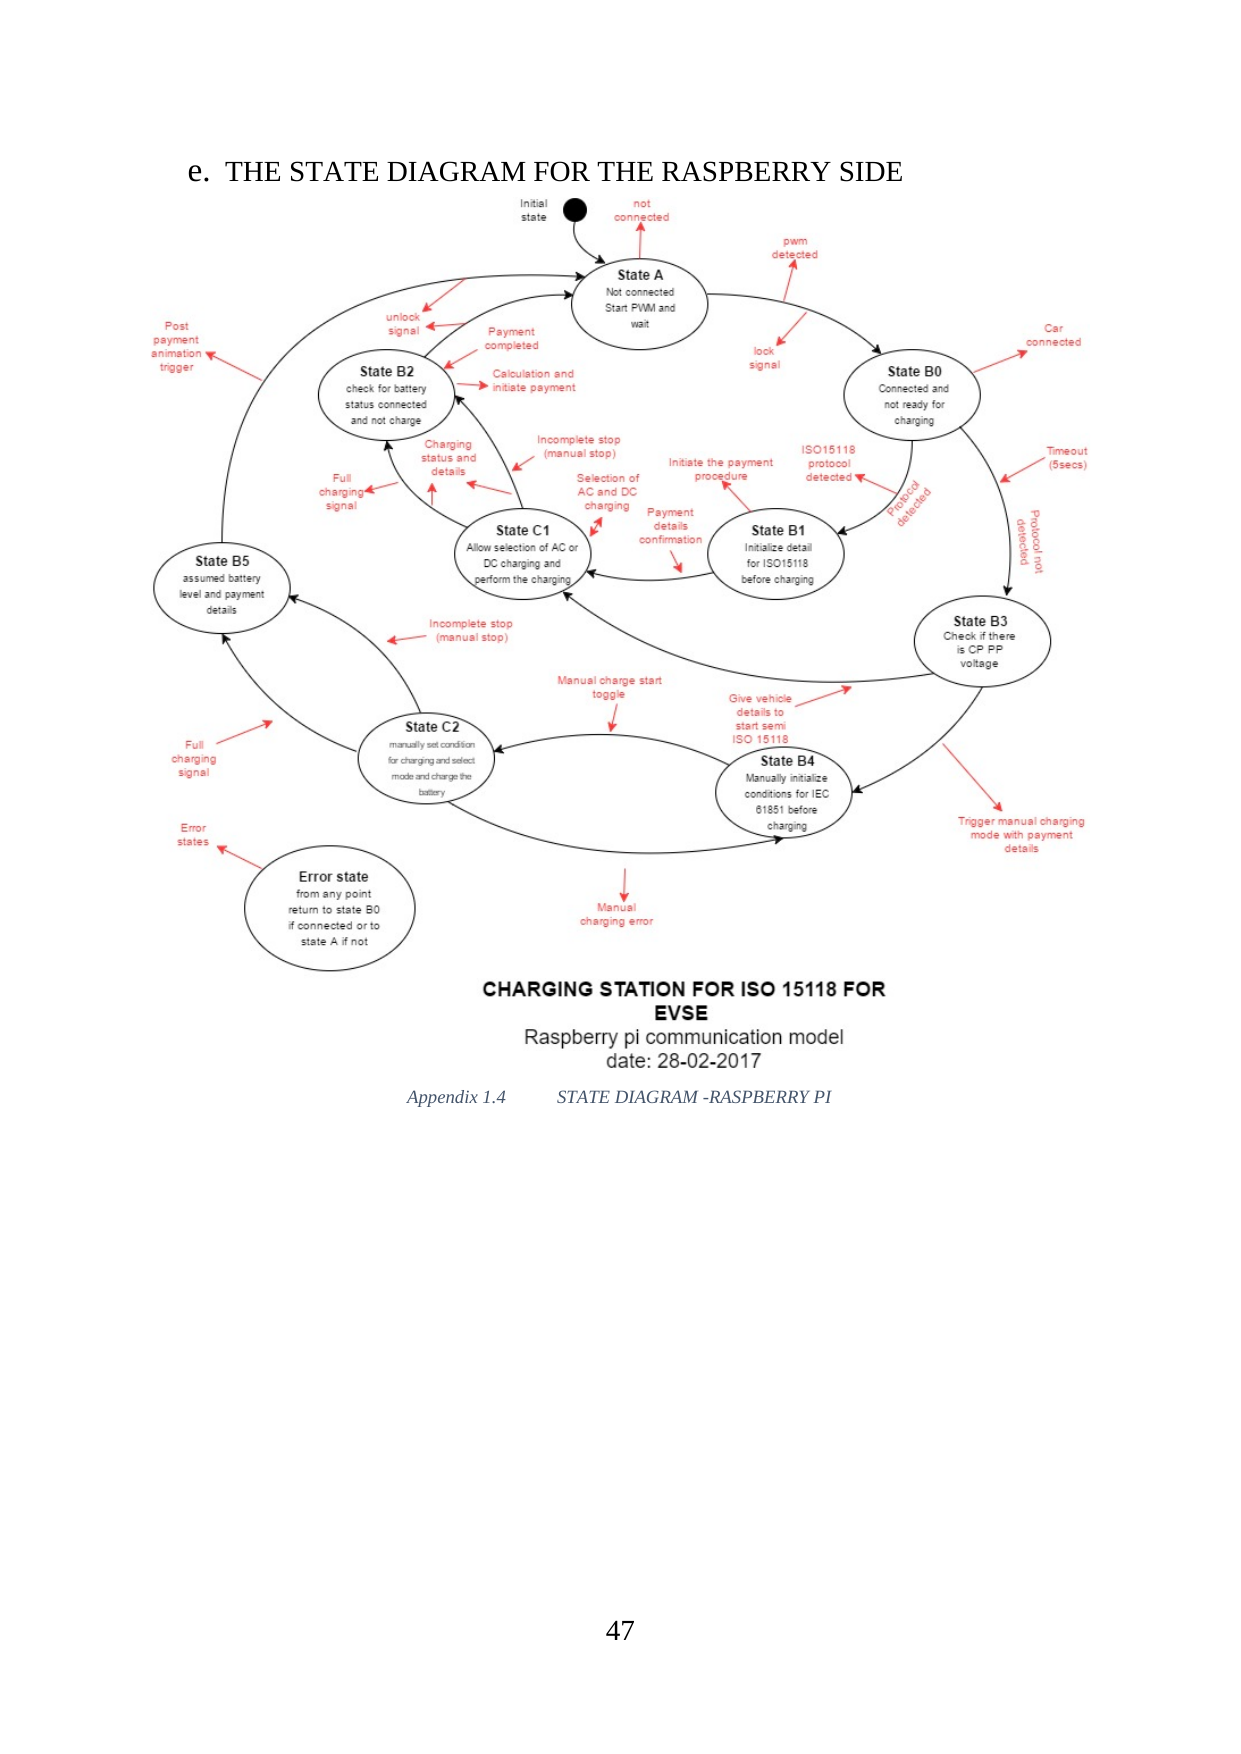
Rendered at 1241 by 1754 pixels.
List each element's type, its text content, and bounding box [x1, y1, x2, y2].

list THE STATE DIAGRAM FOR THE RASPBERRY SIDE [187, 150, 1090, 188]
picture [150, 197, 1091, 1077]
